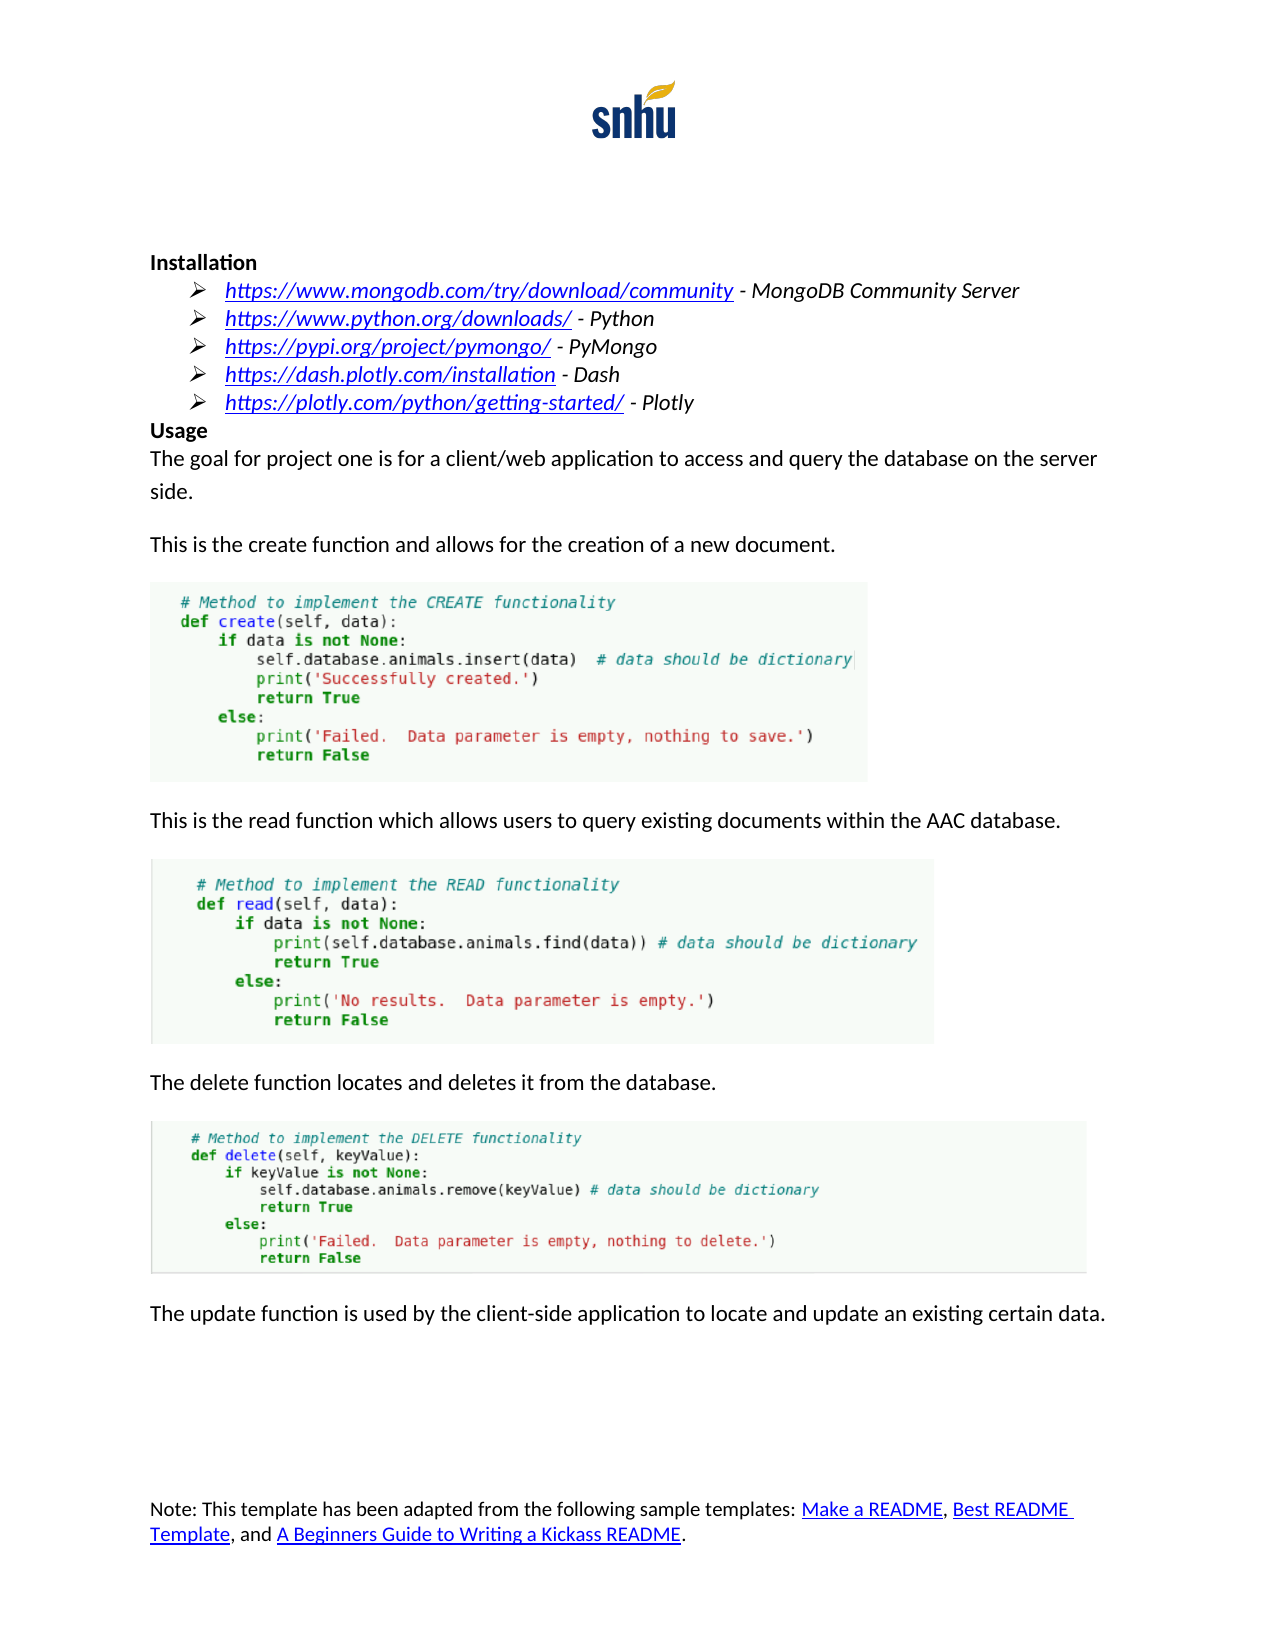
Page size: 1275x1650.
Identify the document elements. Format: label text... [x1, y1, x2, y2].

picture [150, 1121, 1087, 1274]
list https://www.python.org/downloads/ - Python [187, 304, 1125, 332]
picture [150, 582, 868, 782]
list https://pypi.org/project/pymongo/ - PyMongo [187, 332, 1125, 361]
text This is the read function which allows users to query existing documents within the AAC database. [150, 807, 1125, 834]
text The goal for project one is for a client/web application to access and query the database on the server side. [150, 444, 1125, 505]
list https://www.mongodb.com/try/download/community - MongoDB Community Server [187, 276, 1125, 304]
picture [573, 75, 702, 147]
picture [150, 859, 935, 1044]
list https://dash.plotly.com/installation - Dash [187, 361, 1125, 388]
text The delete function locates and deletes it from the database. [150, 1068, 1125, 1096]
list https://plotly.com/python/getting-started/ - Plotly [187, 388, 1125, 417]
text This is the create function and allows for the creation of a new document. [150, 530, 1125, 558]
text The update function is used by the client-side application to locate and update an existing certain data. [150, 1299, 1125, 1327]
subtitle Installation [150, 248, 1125, 276]
subtitle Usage [150, 417, 1125, 444]
